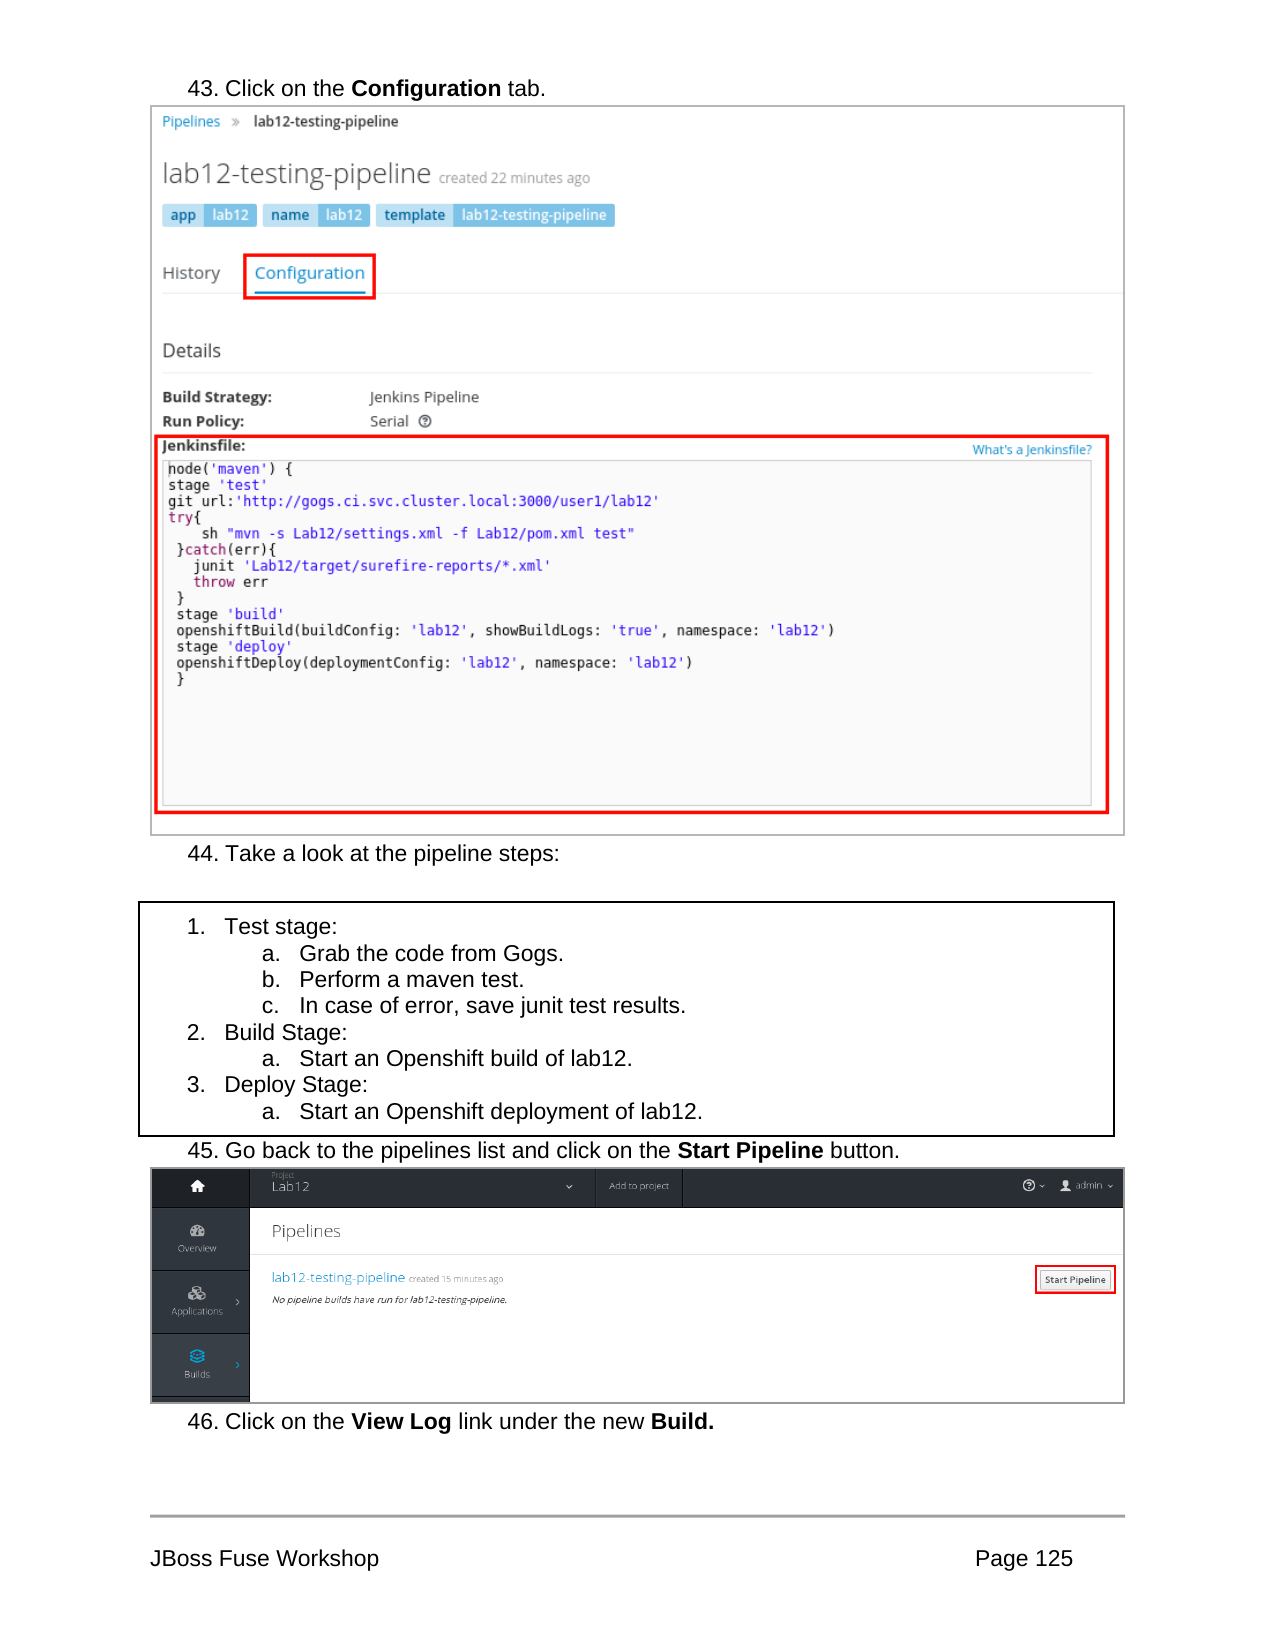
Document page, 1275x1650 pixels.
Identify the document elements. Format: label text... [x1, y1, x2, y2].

list Go back to the pipelines list and click on the Start Pipeline button. [187, 1137, 1125, 1163]
picture [152, 107, 1123, 834]
picture [152, 1169, 1123, 1402]
table_header Test stage: Grab the code from Gogs. Perform a maven test. In case of error, save junit test results. Build Stage: Start an Openshift build of lab12. Deploy Stage: Start an Openshift deployment of lab12. [140, 903, 1113, 1134]
list Take a look at the pipeline steps: [187, 840, 1125, 867]
list Click on the View Log link under the new Build. [187, 1408, 1125, 1434]
list Click on the Configuration tab. [187, 75, 1125, 101]
